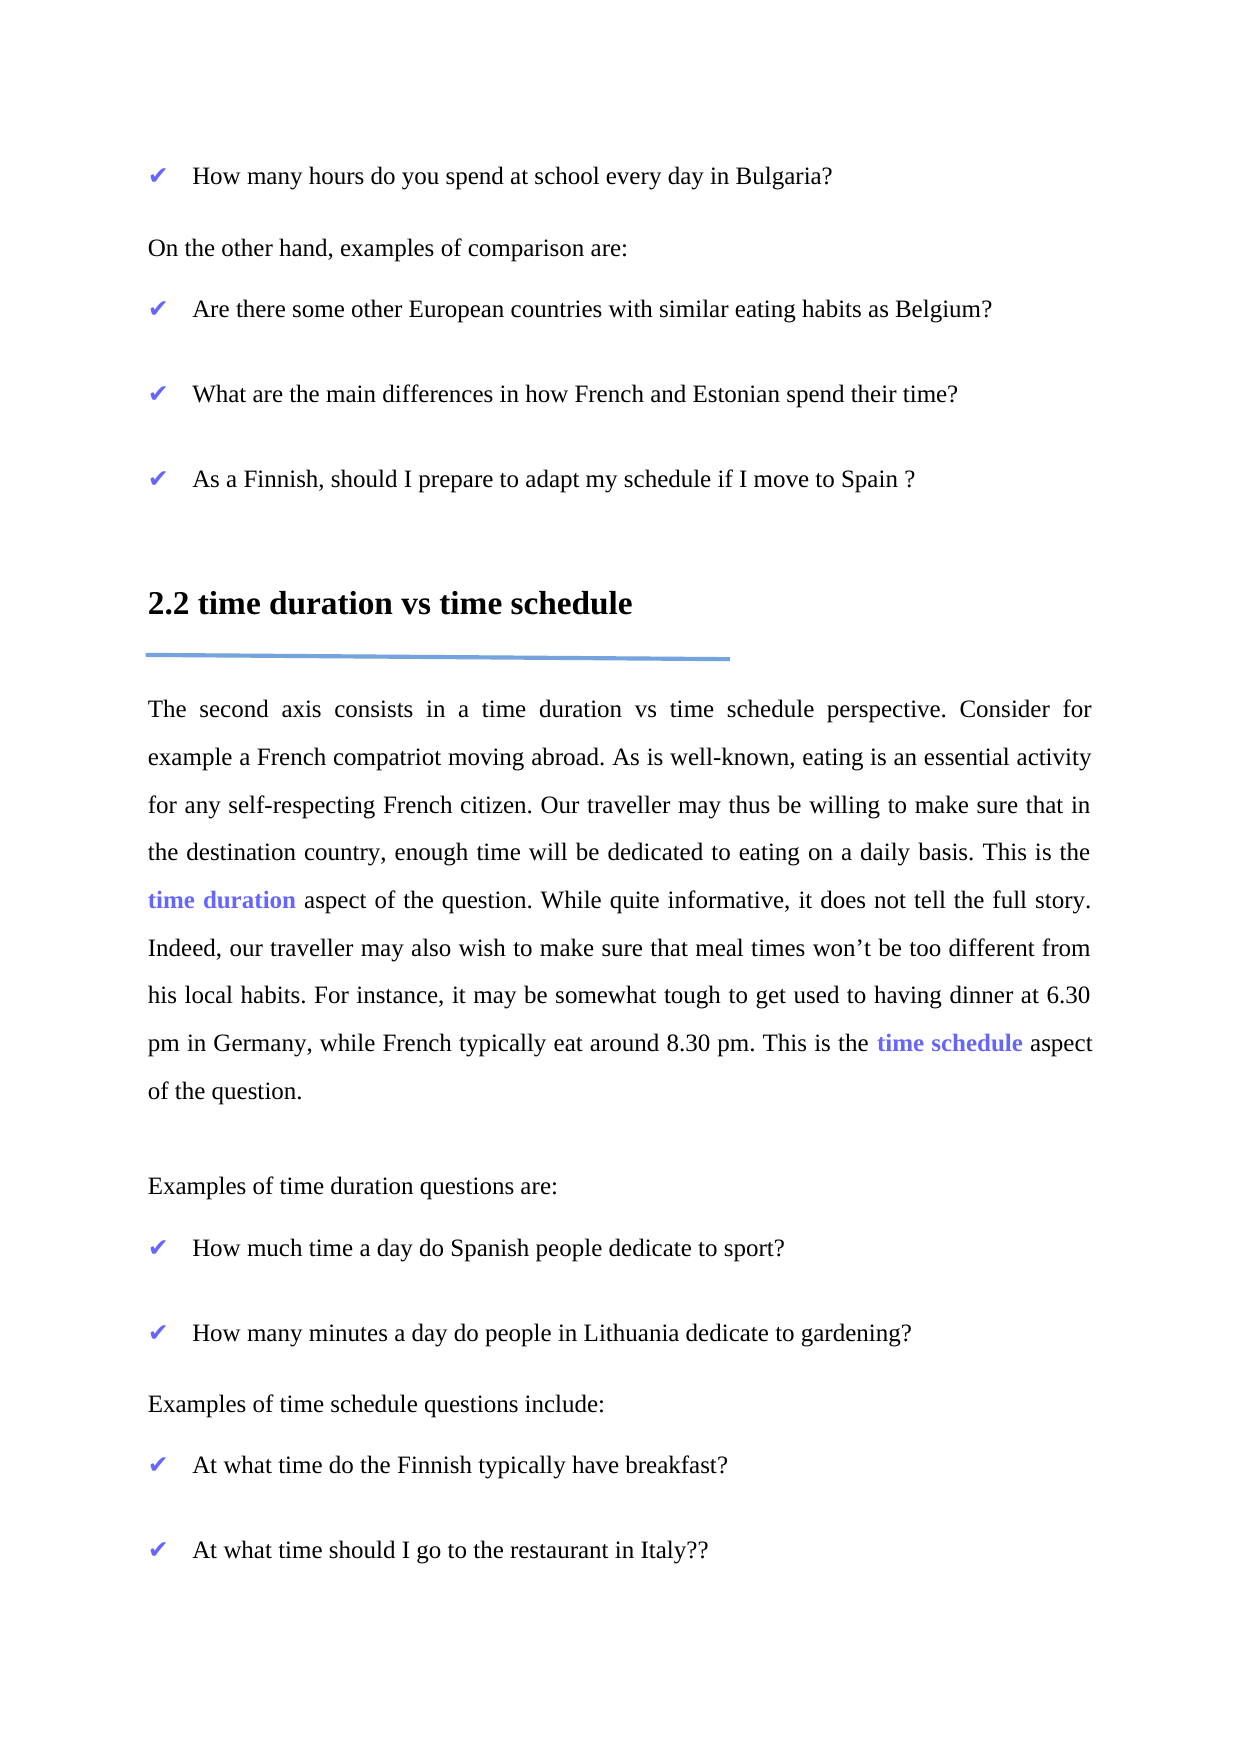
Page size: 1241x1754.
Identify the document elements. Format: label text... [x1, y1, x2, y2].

text The second axis consists in a time duration vs time schedule perspective. Consider for example a French compatriot moving abroad. As is well-known, eating is an essential activity for any self-respecting French citizen. Our traveller may thus be willing to make sure that in the destination country, enough time will be dedicated to eating on a daily basis. This is the time duration aspect of the question. While quite informative, it does not tell the full story. Indeed, our traveller may also wish to make sure that meal times won’t be too different from his local habits. For instance, it may be somewhat tough to get used to having dinner at 6.30 pm in Germany, while French typically eat around 8.30 pm. This is the time schedule aspect of the question. [148, 694, 1093, 1105]
text Examples of time schedule questions include: [148, 1389, 1093, 1418]
list At what time should I go to the restaurant in Italy?? [148, 1522, 1093, 1573]
list How many minutes a day do people in Lithuania dedicate to gardening? [148, 1304, 1093, 1355]
list Are there some other European countries with similar eating habits as Belgium? [148, 280, 1093, 332]
text On the other hand, examples of comparison are: [148, 233, 1093, 261]
list What are the main differences in how French and Estonian spend their time? [148, 365, 1093, 417]
list How many hours do you spend at school every day in Bulgaria? [148, 148, 1093, 199]
text Examples of time duration questions are: [148, 1171, 1093, 1200]
list As a Finnish, should I prepare to adapt my schedule if I move to Spain ? [148, 450, 1093, 502]
text 2.2 time duration vs time schedule [148, 583, 1093, 621]
list At what time do the Finnish typically have breakfast? [148, 1437, 1093, 1488]
list How much time a day do Spanish people dedicate to sport? [148, 1219, 1093, 1270]
